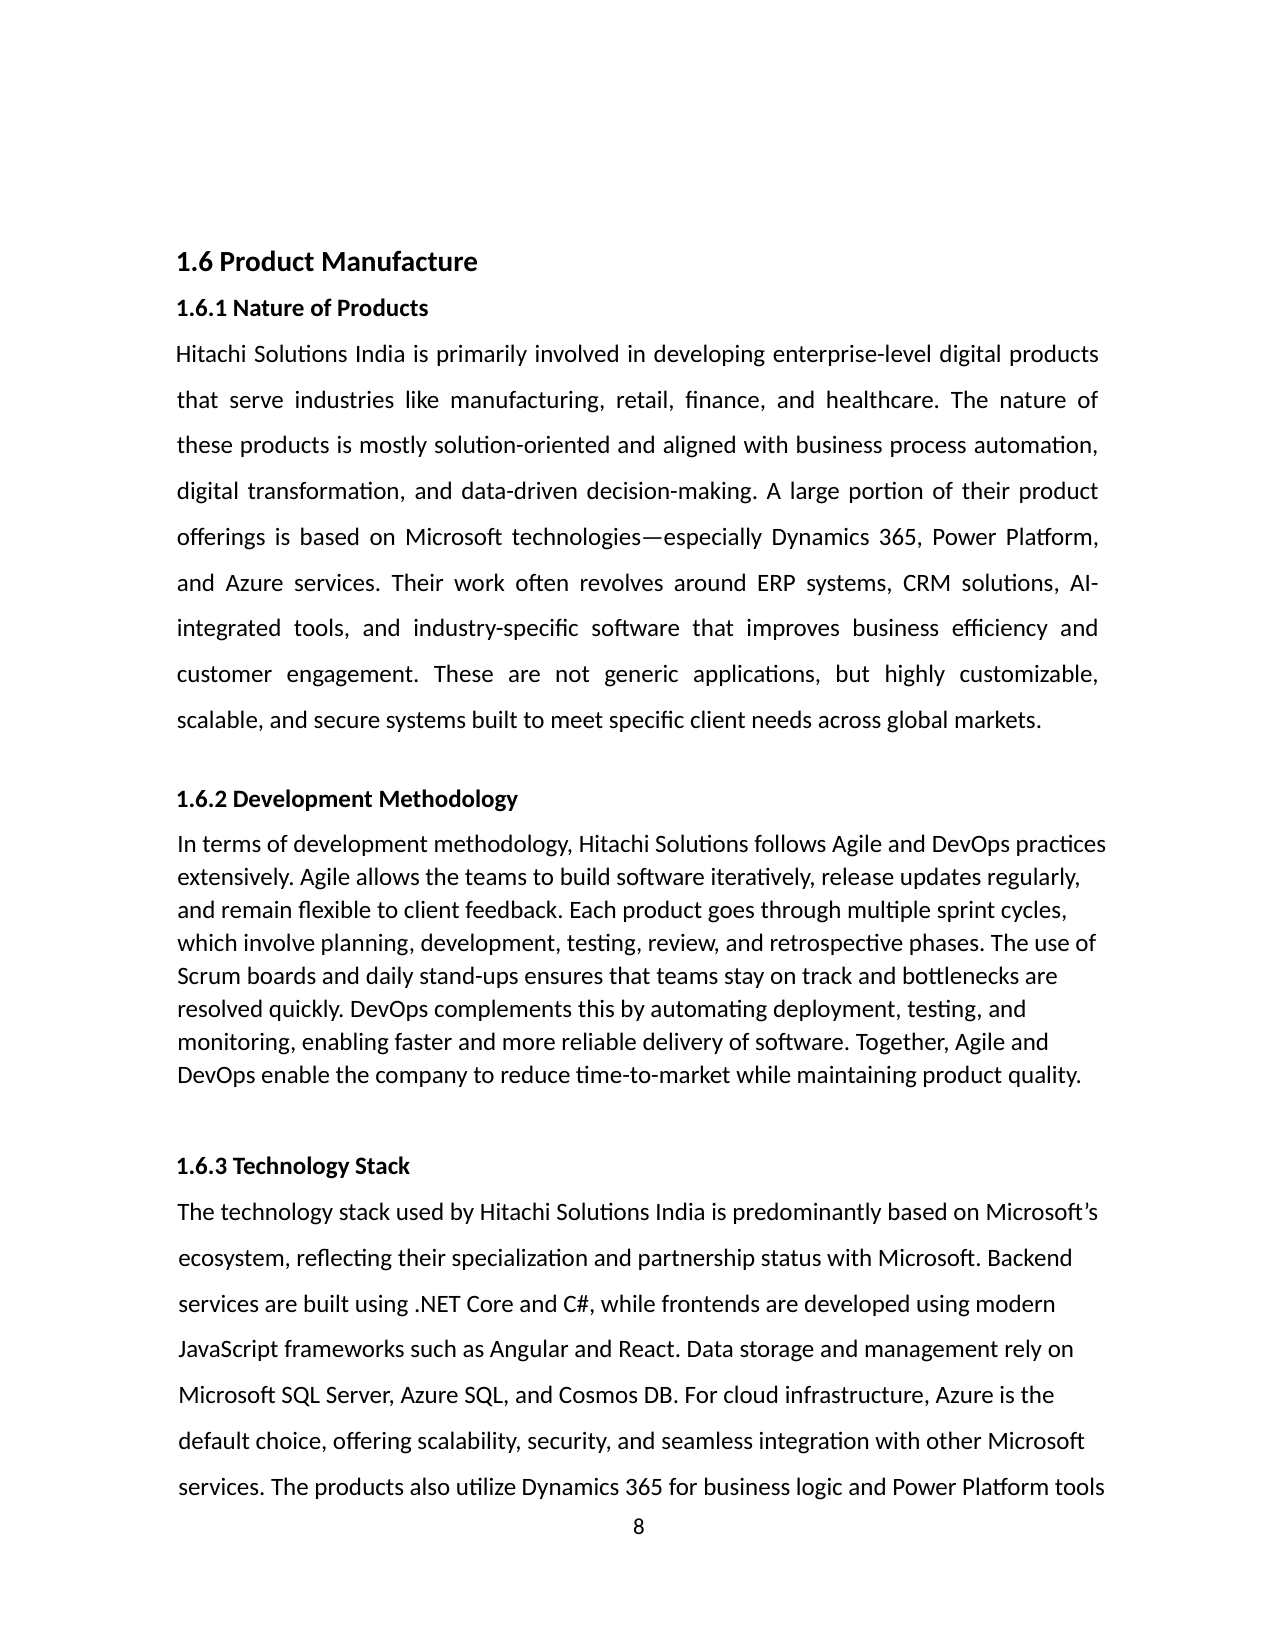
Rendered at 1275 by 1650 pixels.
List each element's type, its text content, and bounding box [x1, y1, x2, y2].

subtitle 1.6.1 Nature of Products [176, 292, 1118, 323]
subtitle 1.6.2 Development Methodology [176, 783, 1118, 813]
text In terms of development methodology, Hitachi Solutions follows Agile and DevOps practices extensively. Agile allows the teams to build software iteratively, release updates regularly, and remain flexible to client feedback. Each product goes through multiple sprint cycles, which involve planning, development, testing, review, and retrospective phases. The use of Scrum boards and daily stand-ups ensures that teams stay on track and bottlenecks are resolved quickly. DevOps complements this by automating deployment, testing, and monitoring, enabling faster and more reliable delivery of software. Together, Agile and DevOps enable the company to reduce time-to-market while maintaining product quality. [177, 829, 1118, 1089]
subtitle 1.6.3 Technology Stack [176, 1151, 1118, 1181]
text Hitachi Solutions India is primarily involved in developing enterprise-level digital products that serve industries like manufacturing, retail, finance, and healthcare. The nature of these products is mostly solution-oriented and aligned with business process automation, digital transformation, and data-driven decision-making. A large portion of their product offerings is based on Microsoft technologies—especially Dynamics 365, Power Platform, and Azure services. Their work often revolves around ERP systems, CRM solutions, AI-integrated tools, and industry-specific software that improves business efficiency and customer engagement. These are not generic applications, but highly customizable, scalable, and secure systems built to meet specific client needs across global markets. [176, 338, 1100, 734]
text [177, 1196, 1118, 1501]
subtitle 1.6 Product Manufacture [176, 243, 1118, 279]
